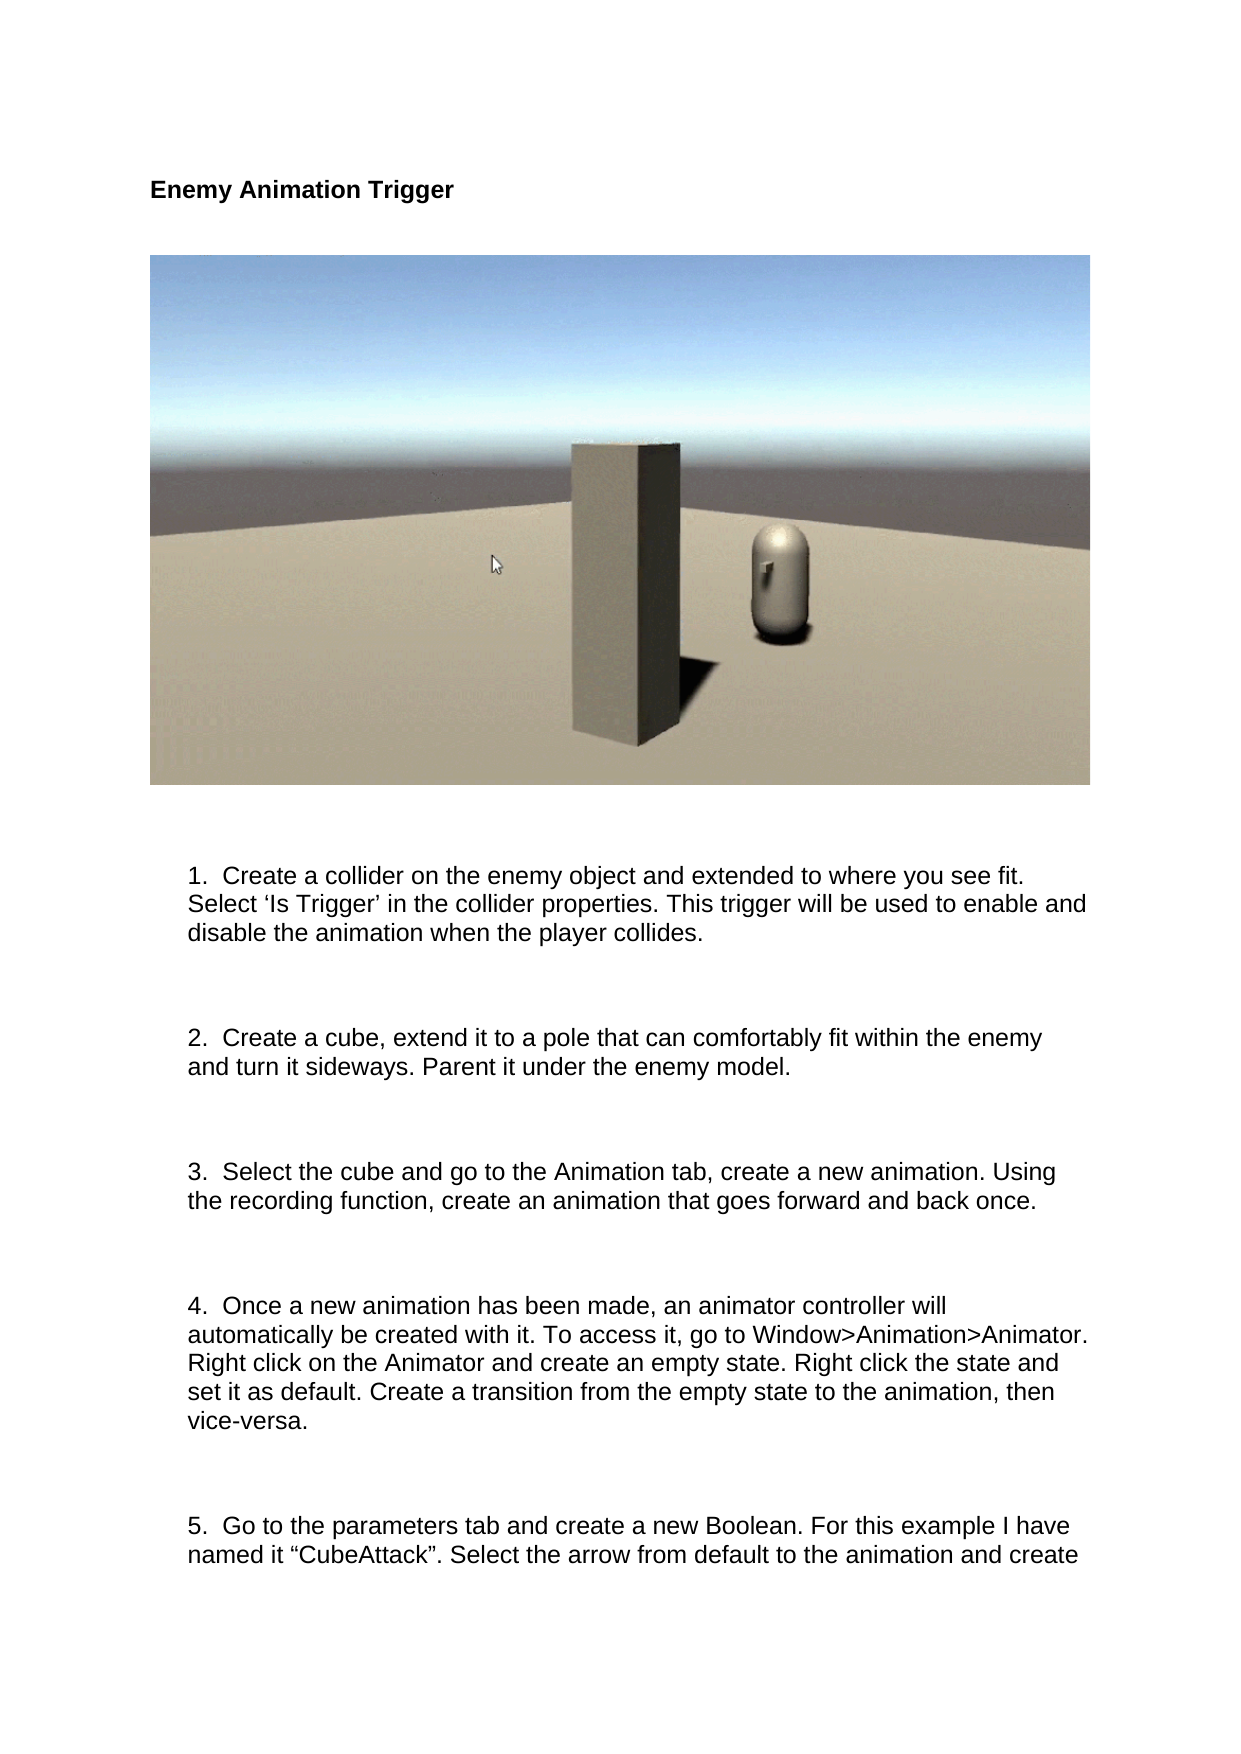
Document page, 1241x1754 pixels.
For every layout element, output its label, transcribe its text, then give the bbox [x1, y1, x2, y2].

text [187, 1511, 1090, 1568]
picture [150, 255, 1091, 785]
text 4. Once a new animation has been made, an animator controller will automatically be created with it. To access it, go to Window>Animation>Animator. Right click on the Animator and create an empty state. Right click the state and set it as default. Create a transition from the empty state to the animation, then vice-versa. [187, 1291, 1090, 1435]
text 3. Select the cube and go to the Animation tab, create a new animation. Using the recording function, create an animation that goes forward and back once. [187, 1157, 1090, 1214]
text 1. Create a collider on the enemy object and extended to where you see fit. Select ‘Is Trigger’ in the collider properties. This trigger will be used to enable and disable the animation when the player collides. [187, 861, 1090, 947]
text 2. Create a cube, extend it to a pole that can comfortably fit within the enemy and turn it sideways. Parent it under the enemy model. [187, 1023, 1090, 1081]
text Enemy Animation Trigger [150, 175, 1090, 204]
